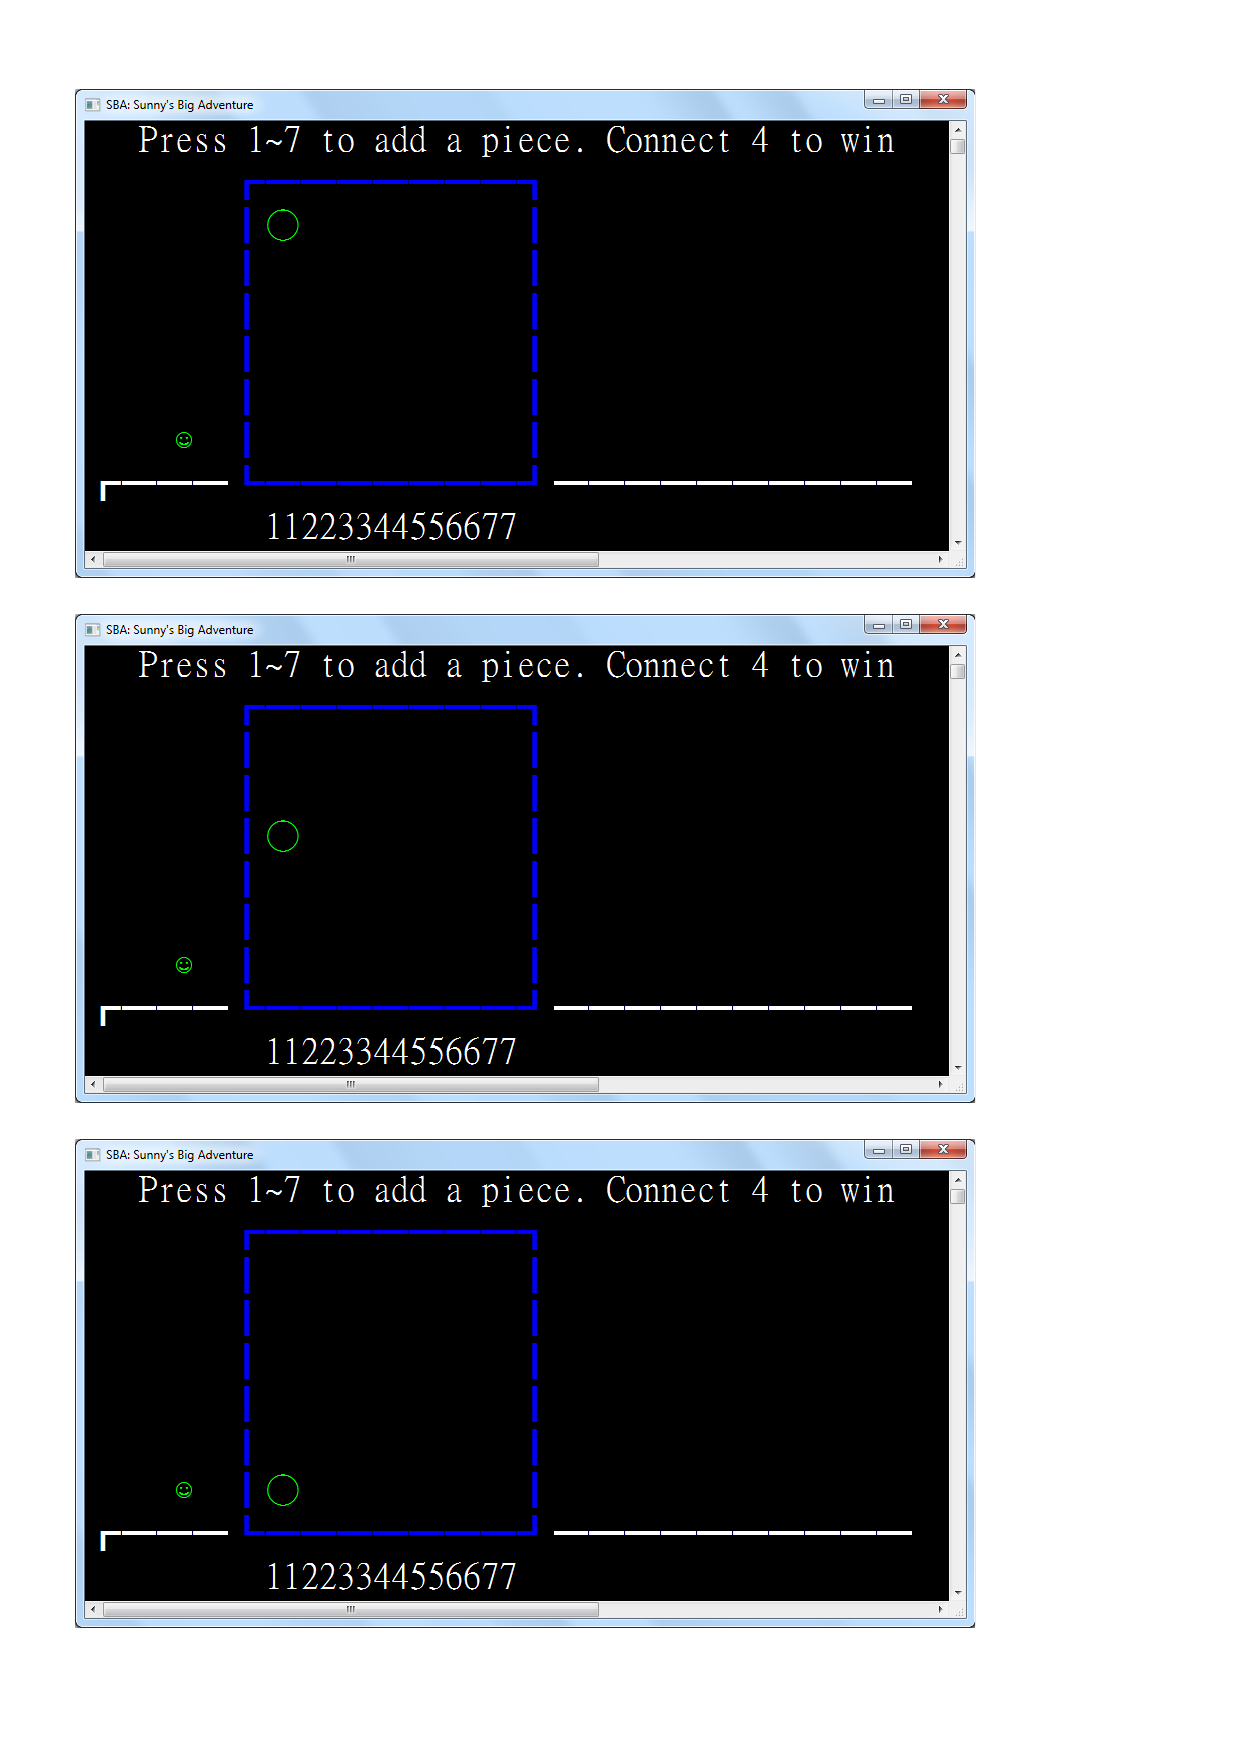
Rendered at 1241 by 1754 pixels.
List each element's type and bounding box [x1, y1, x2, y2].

picture [75, 614, 976, 1103]
picture [75, 89, 976, 578]
picture [75, 1139, 976, 1628]
